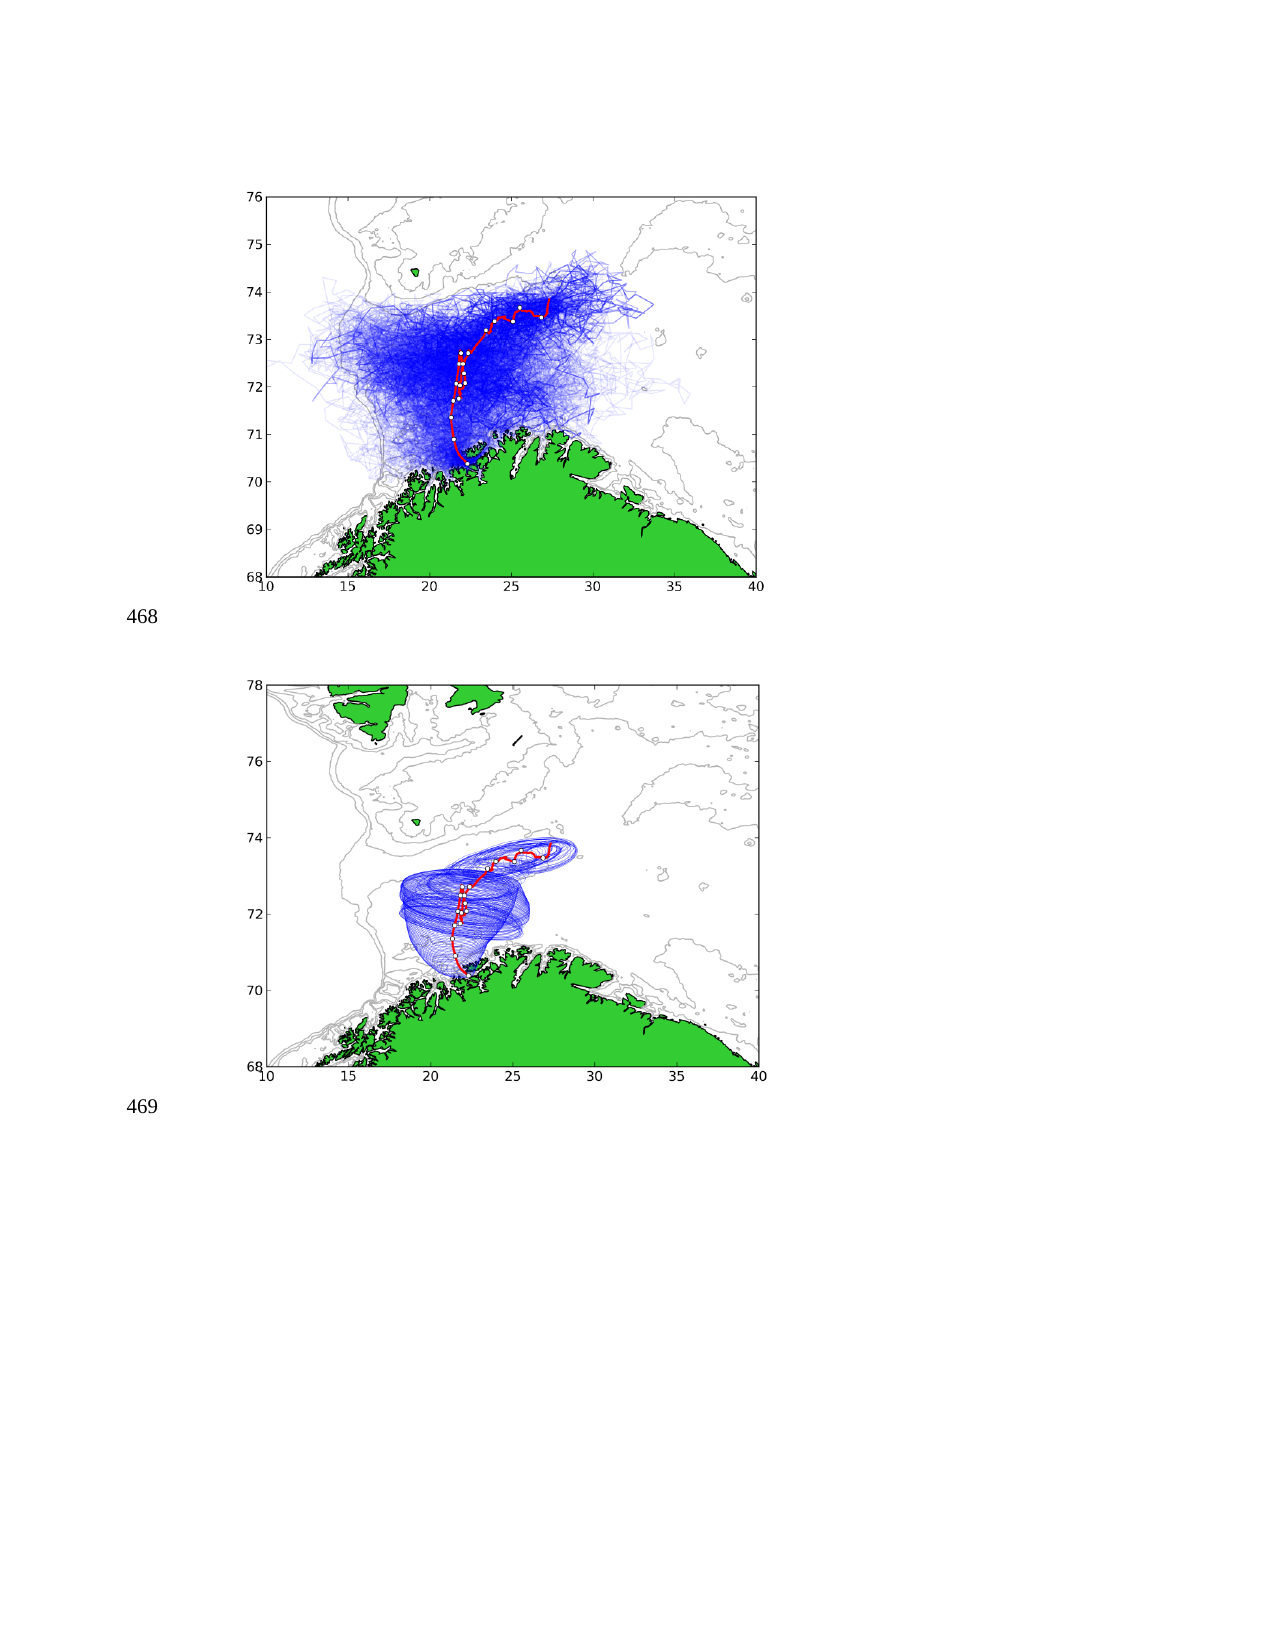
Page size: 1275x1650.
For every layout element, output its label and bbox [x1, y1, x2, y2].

picture [187, 637, 822, 1114]
picture [187, 149, 819, 624]
